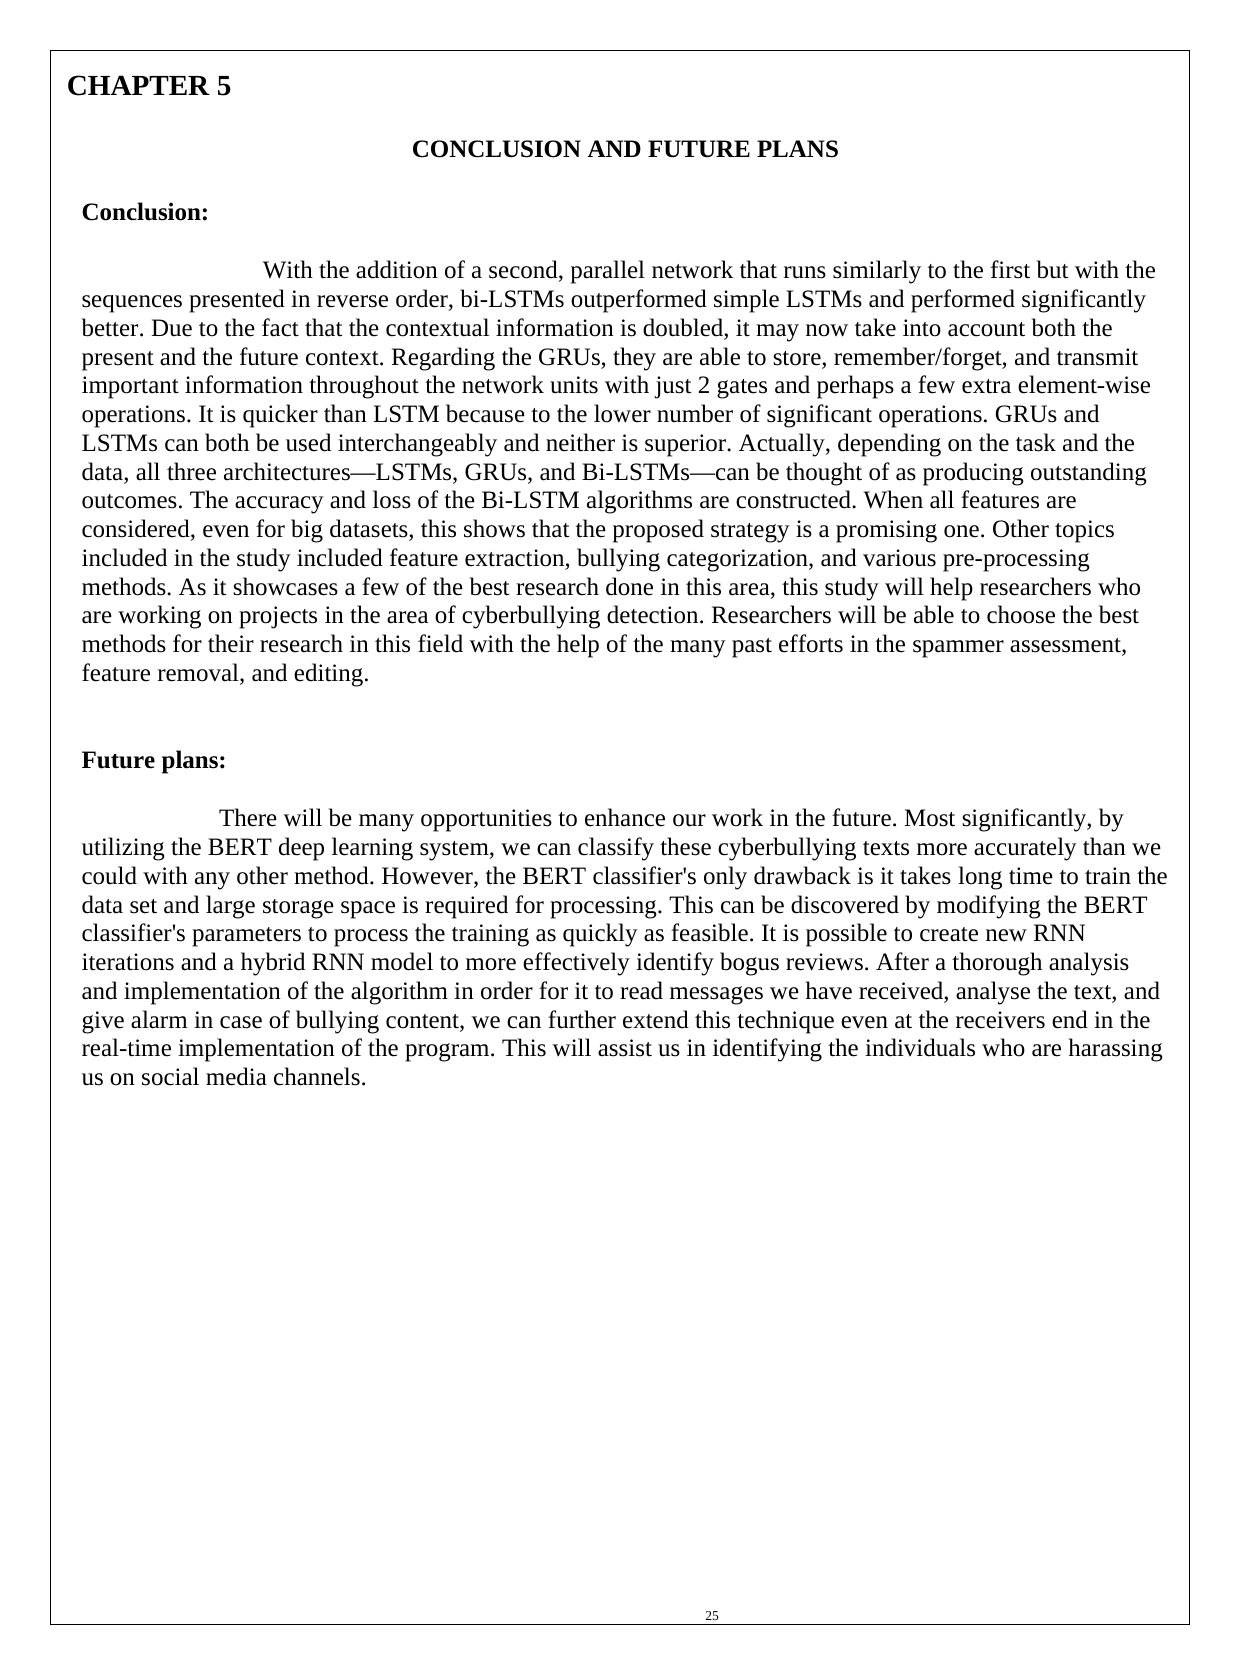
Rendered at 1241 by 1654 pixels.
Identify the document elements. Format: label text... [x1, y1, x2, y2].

text There will be many opportunities to enhance our work in the future. Most significantly, by utilizing the BERT deep learning system, we can classify these cyberbullying texts more accurately than we could with any other method. However, the BERT classifier's only drawback is it takes long time to train the data set and large storage space is required for processing. This can be discovered by modifying the BERT classifier's parameters to process the training as quickly as feasible. It is possible to create new RNN iterations and a hybrid RNN model to more effectively identify bogus reviews. After a thorough analysis and implementation of the algorithm in order for it to read messages we have received, analyse the text, and give alarm in case of bullying content, we can further extend this technique even at the receivers end in the real-time implementation of the program. This will assist us in identifying the individuals who are harassing us on social media channels. [81, 803, 1169, 1091]
subtitle CONCLUSION AND FUTURE PLANS [332, 134, 918, 163]
subtitle CHAPTER 5 [67, 68, 918, 101]
subtitle Future plans: [81, 745, 1169, 774]
text Conclusion: [81, 197, 1169, 226]
text With the addition of a second, parallel network that runs similarly to the first but with the sequences presented in reverse order, bi-LSTMs outperformed simple LSTMs and performed significantly better. Due to the fact that the contextual information is doubled, it may now take into account both the present and the future context. Regarding the GRUs, they are able to store, remember/forget, and transmit important information throughout the network units with just 2 gates and perhaps a few extra element-wise operations. It is quicker than LSTM because to the lower number of significant operations. GRUs and LSTMs can both be used interchangeably and neither is superior. Actually, depending on the task and the data, all three architectures—LSTMs, GRUs, and Bi-LSTMs—can be thought of as producing outstanding outcomes. The accuracy and loss of the Bi-LSTM algorithms are constructed. When all features are considered, even for big datasets, this shows that the proposed strategy is a promising one. Other topics included in the study included feature extraction, bullying categorization, and various pre-processing methods. As it showcases a few of the best research done in this area, this study will help researchers who are working on projects in the area of cyberbullying detection. Researchers will be able to choose the best methods for their research in this field with the help of the many past efforts in the spammer assessment, feature removal, and editing. [81, 255, 1169, 687]
